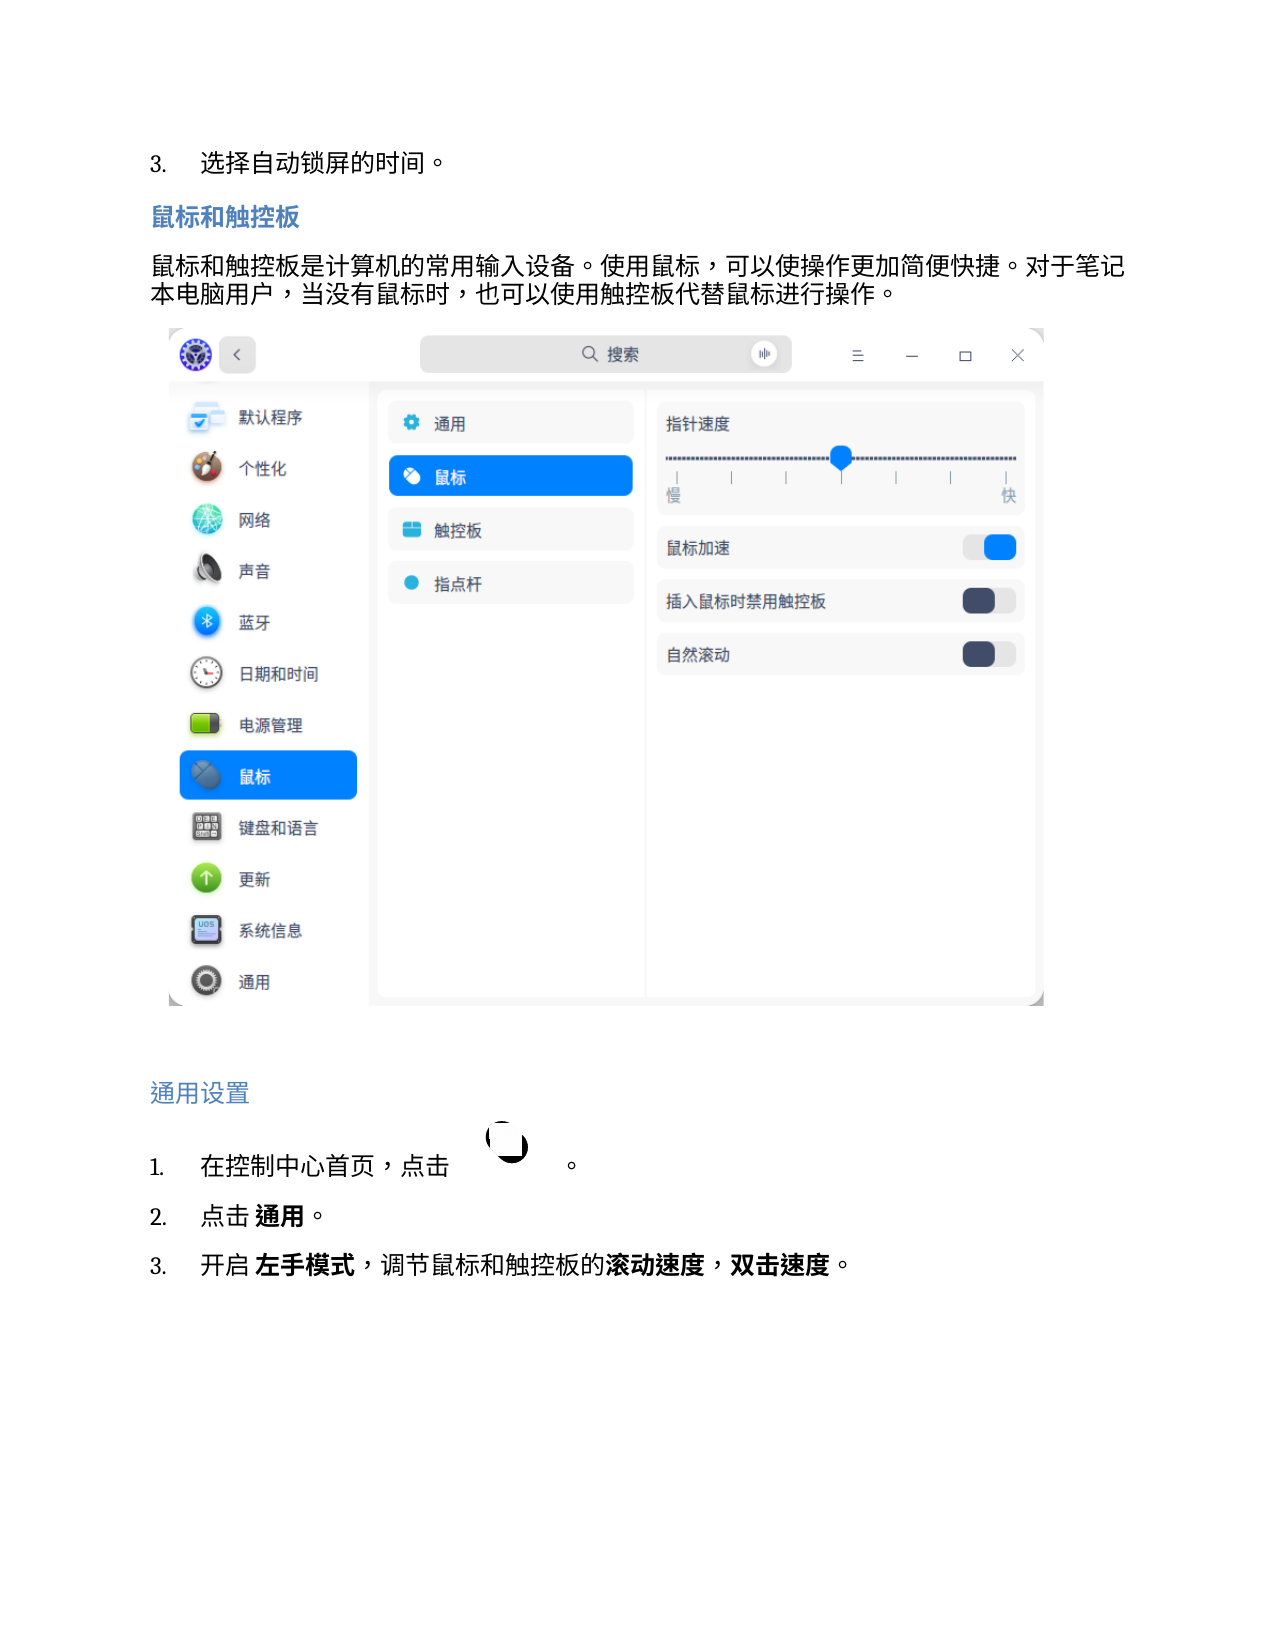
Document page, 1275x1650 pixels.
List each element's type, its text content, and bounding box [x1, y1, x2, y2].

list 开启 左手模式，调节鼠标和触控板的滚动速度，双击速度。 [150, 1252, 1125, 1281]
text 鼠标和触控板是计算机的常用输入设备。使用鼠标，可以使操作更加简便快捷。对于笔记本电脑用户，当没有鼠标时，也可以使用触控板代替鼠标进行操作。 [150, 252, 1125, 310]
list 选择自动锁屏的时间。 [150, 150, 1125, 179]
list 点击 通用。 [150, 1202, 1125, 1231]
subtitle 通用设置 [150, 1076, 1125, 1110]
picture [168, 328, 1044, 1006]
list 在控制中心首页，点击 。 [150, 1110, 1125, 1182]
subtitle 鼠标和触控板 [150, 199, 1125, 234]
